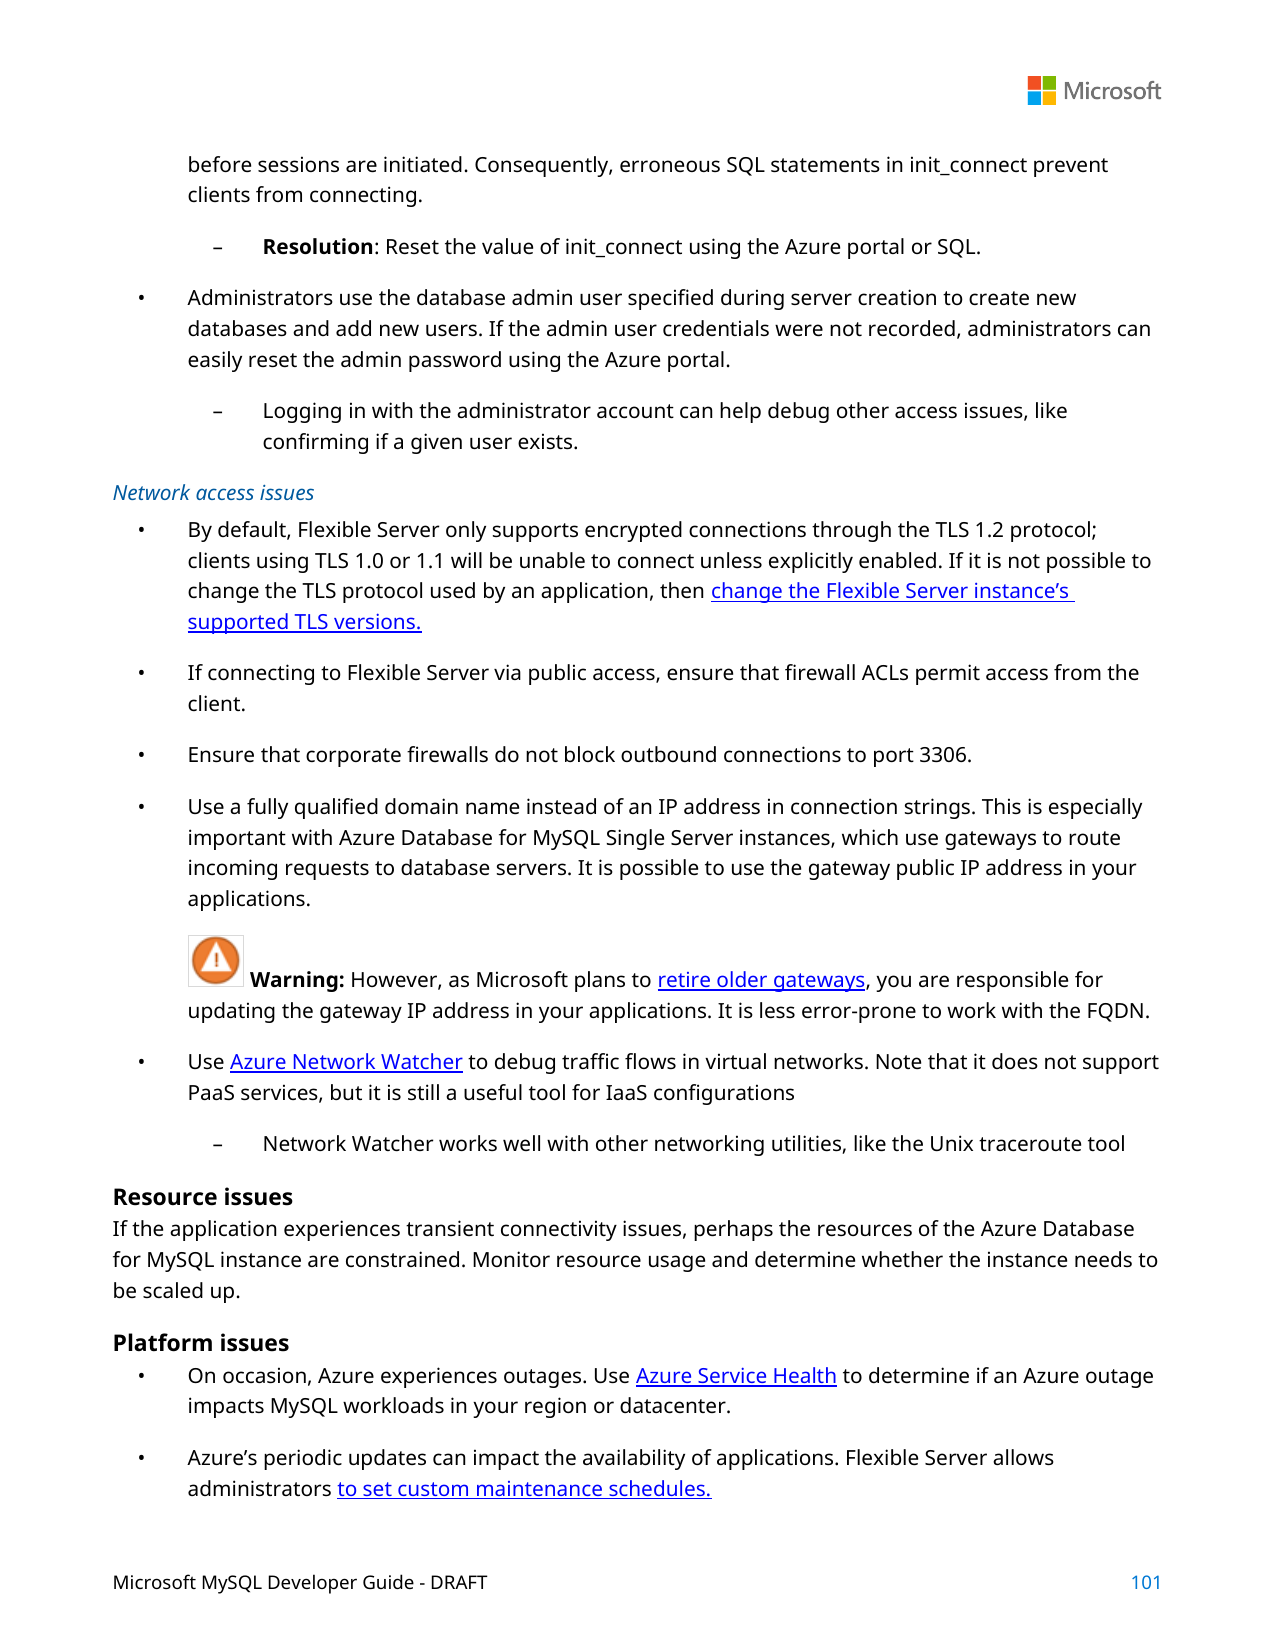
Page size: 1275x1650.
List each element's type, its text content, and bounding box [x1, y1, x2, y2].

list Azure’s periodic updates can impact the availability of applications. Flexible Server allows administrators to set custom maintenance schedules. [137, 1443, 1162, 1502]
list Warning: However, as Microsoft plans to retire older gateways, you are responsible for updating the gateway IP address in your applications. It is less error-prone to work with the FQDN. [137, 935, 1162, 1024]
subtitle Network access issues [112, 478, 1162, 507]
list Administrators use the database admin user specified during server creation to create new databases and add new users. If the admin user credentials were not recorded, administrators can easily reset the admin password using the Azure portal. [137, 283, 1162, 373]
list Ensure that corporate firewalls do not block outbound connections to port 3306. [137, 741, 1162, 769]
list Network Watcher works well with other networking utilities, like the Unix traceroute tool [212, 1129, 1162, 1158]
list Use Azure Network Watcher to debug traffic flows in virtual networks. Note that it does not support PaaS services, but it is still a useful tool for IaaS configurations [137, 1047, 1162, 1106]
picture [189, 936, 243, 986]
list By default, Flexible Server only supports encrypted connections through the TLS 1.2 protocol; clients using TLS 1.0 or 1.1 will be unable to connect unless explicitly enabled. If it is not possible to change the TLS protocol used by an application, then change the Flexible Server instance’s supported TLS versions. [137, 515, 1162, 636]
text If the application experiences transient connectivity issues, perhaps the resources of the Azure Database for MySQL instance are constrained. Monitor resource usage and determine whether the instance needs to be scaled up. [112, 1214, 1162, 1304]
subtitle Platform issues [112, 1327, 1162, 1358]
list Use a fully qualified domain name instead of an IP address in connection strings. This is especially important with Azure Database for MySQL Single Server instances, which use gateways to route incoming requests to database servers. It is possible to use the gateway public IP address in your applications. [137, 792, 1162, 912]
list Resolution: Reset the value of init_connect using the Azure portal or SQL. [212, 232, 1162, 261]
picture [1026, 75, 1163, 107]
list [137, 150, 1162, 209]
list On occasion, Azure experiences outages. Use Azure Service Health to determine if an Azure outage impacts MySQL workloads in your region or datacenter. [137, 1361, 1162, 1420]
list Logging in with the administrator account can help debug other access issues, like confirming if a given user exists. [212, 396, 1162, 455]
subtitle Resource issues [112, 1181, 1162, 1212]
list If connecting to Flexible Server via public access, ensure that firewall ACLs permit access from the client. [137, 658, 1162, 718]
